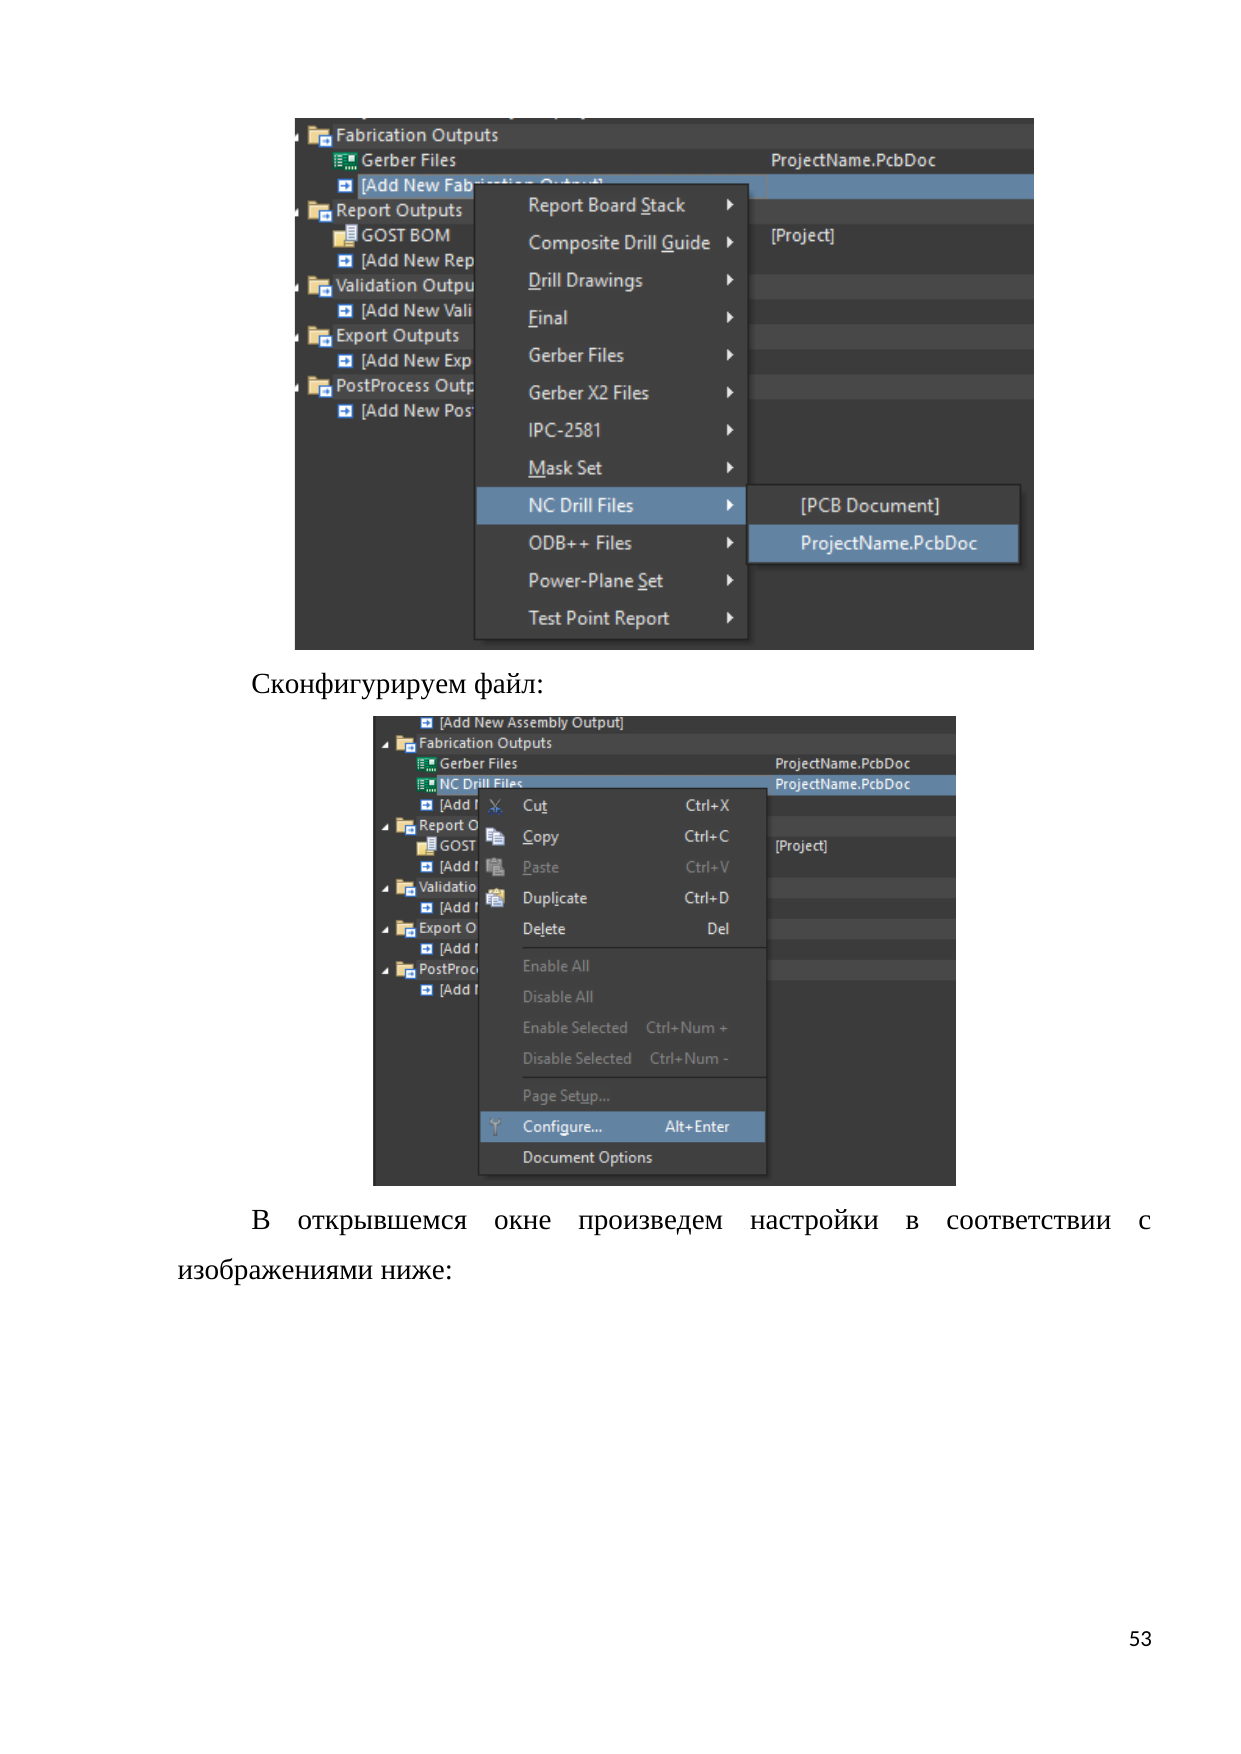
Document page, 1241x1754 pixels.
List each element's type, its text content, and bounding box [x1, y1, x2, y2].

picture [294, 118, 1034, 650]
picture [373, 716, 956, 1186]
text В открывшемся окне произведем настройки в соответствии с изображениями ниже: [177, 1202, 1152, 1286]
text Сконфигурируем файл: [177, 666, 1152, 700]
